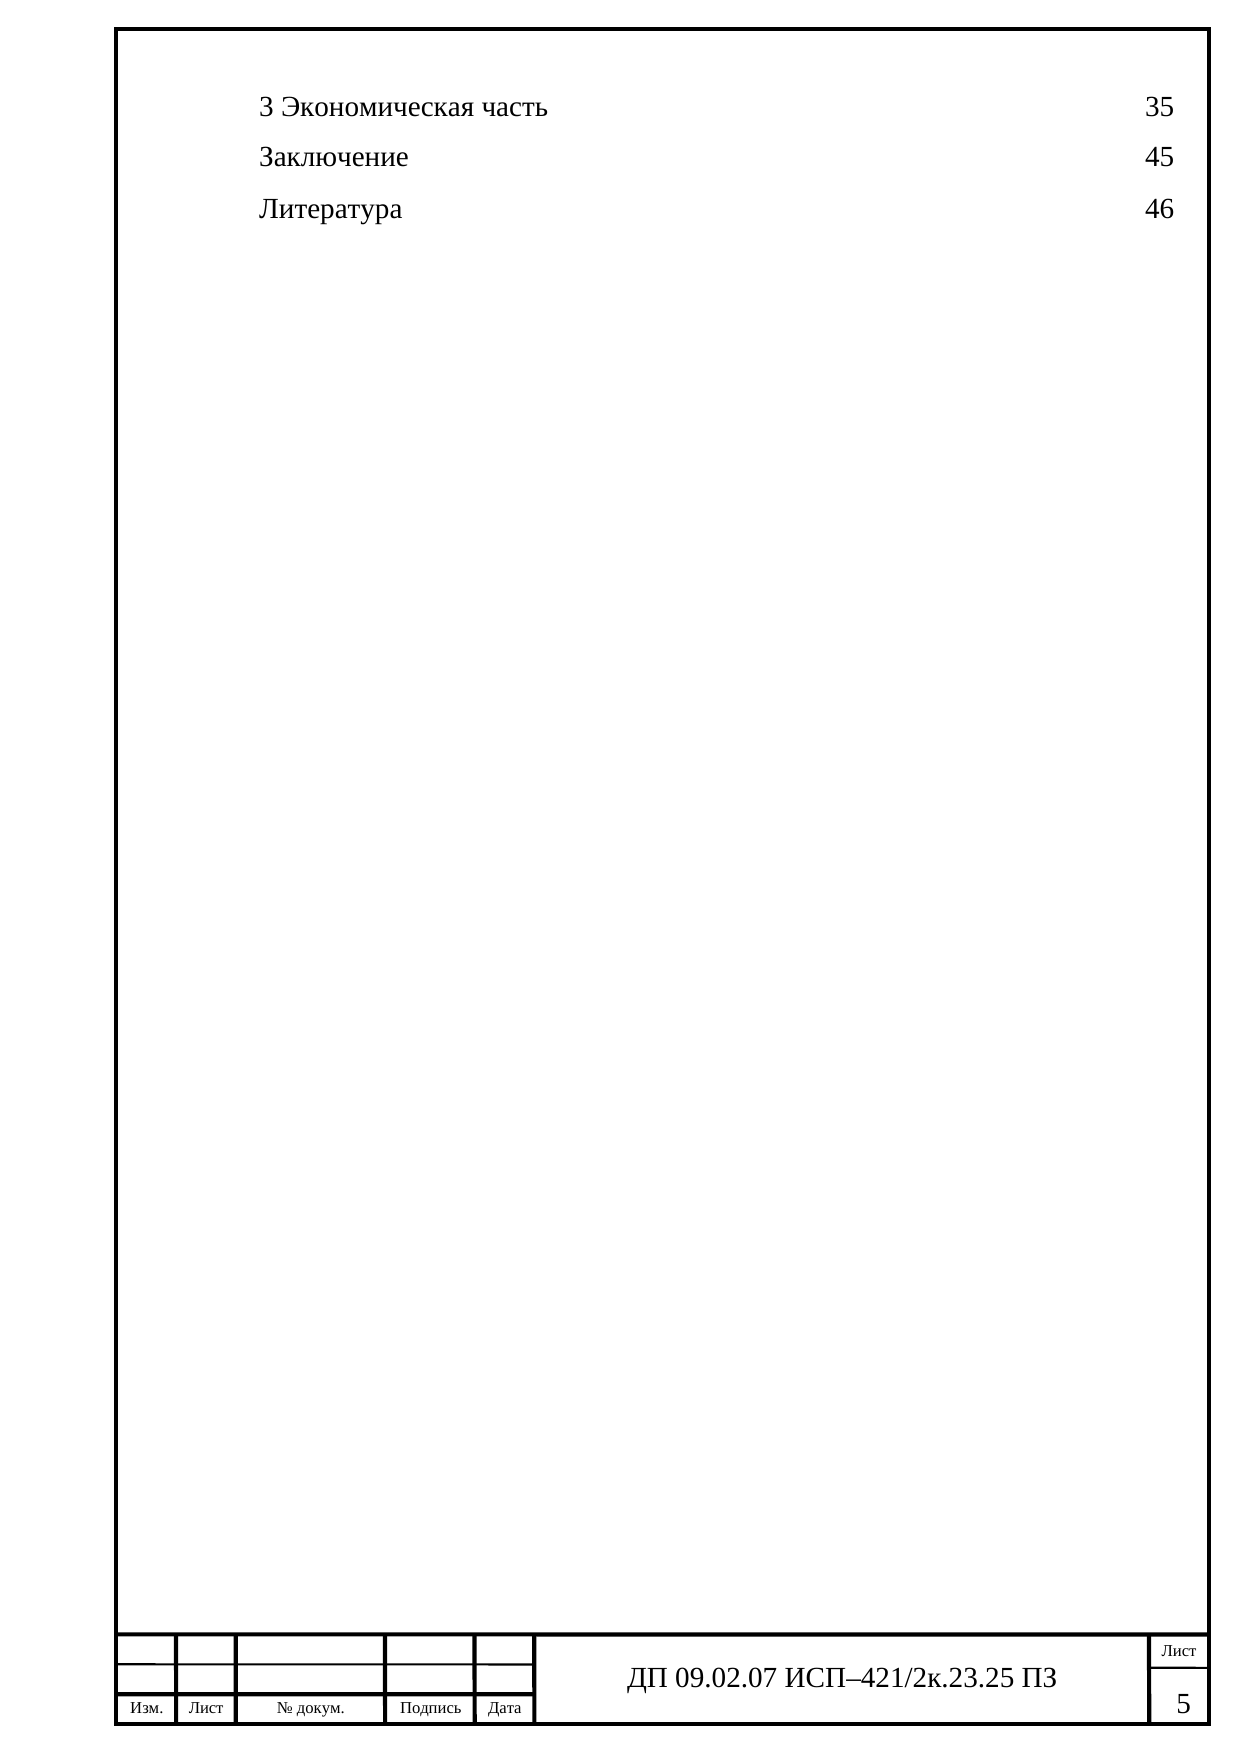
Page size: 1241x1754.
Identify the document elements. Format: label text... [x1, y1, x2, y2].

table_header 35 [1134, 89, 1185, 139]
table_cell 45 [1134, 139, 1185, 191]
table_cell Литература [248, 191, 1133, 242]
table_cell 46 [1134, 191, 1185, 242]
table_header 3 Экономическая часть [248, 89, 1133, 139]
table_cell Заключение [248, 139, 1133, 191]
